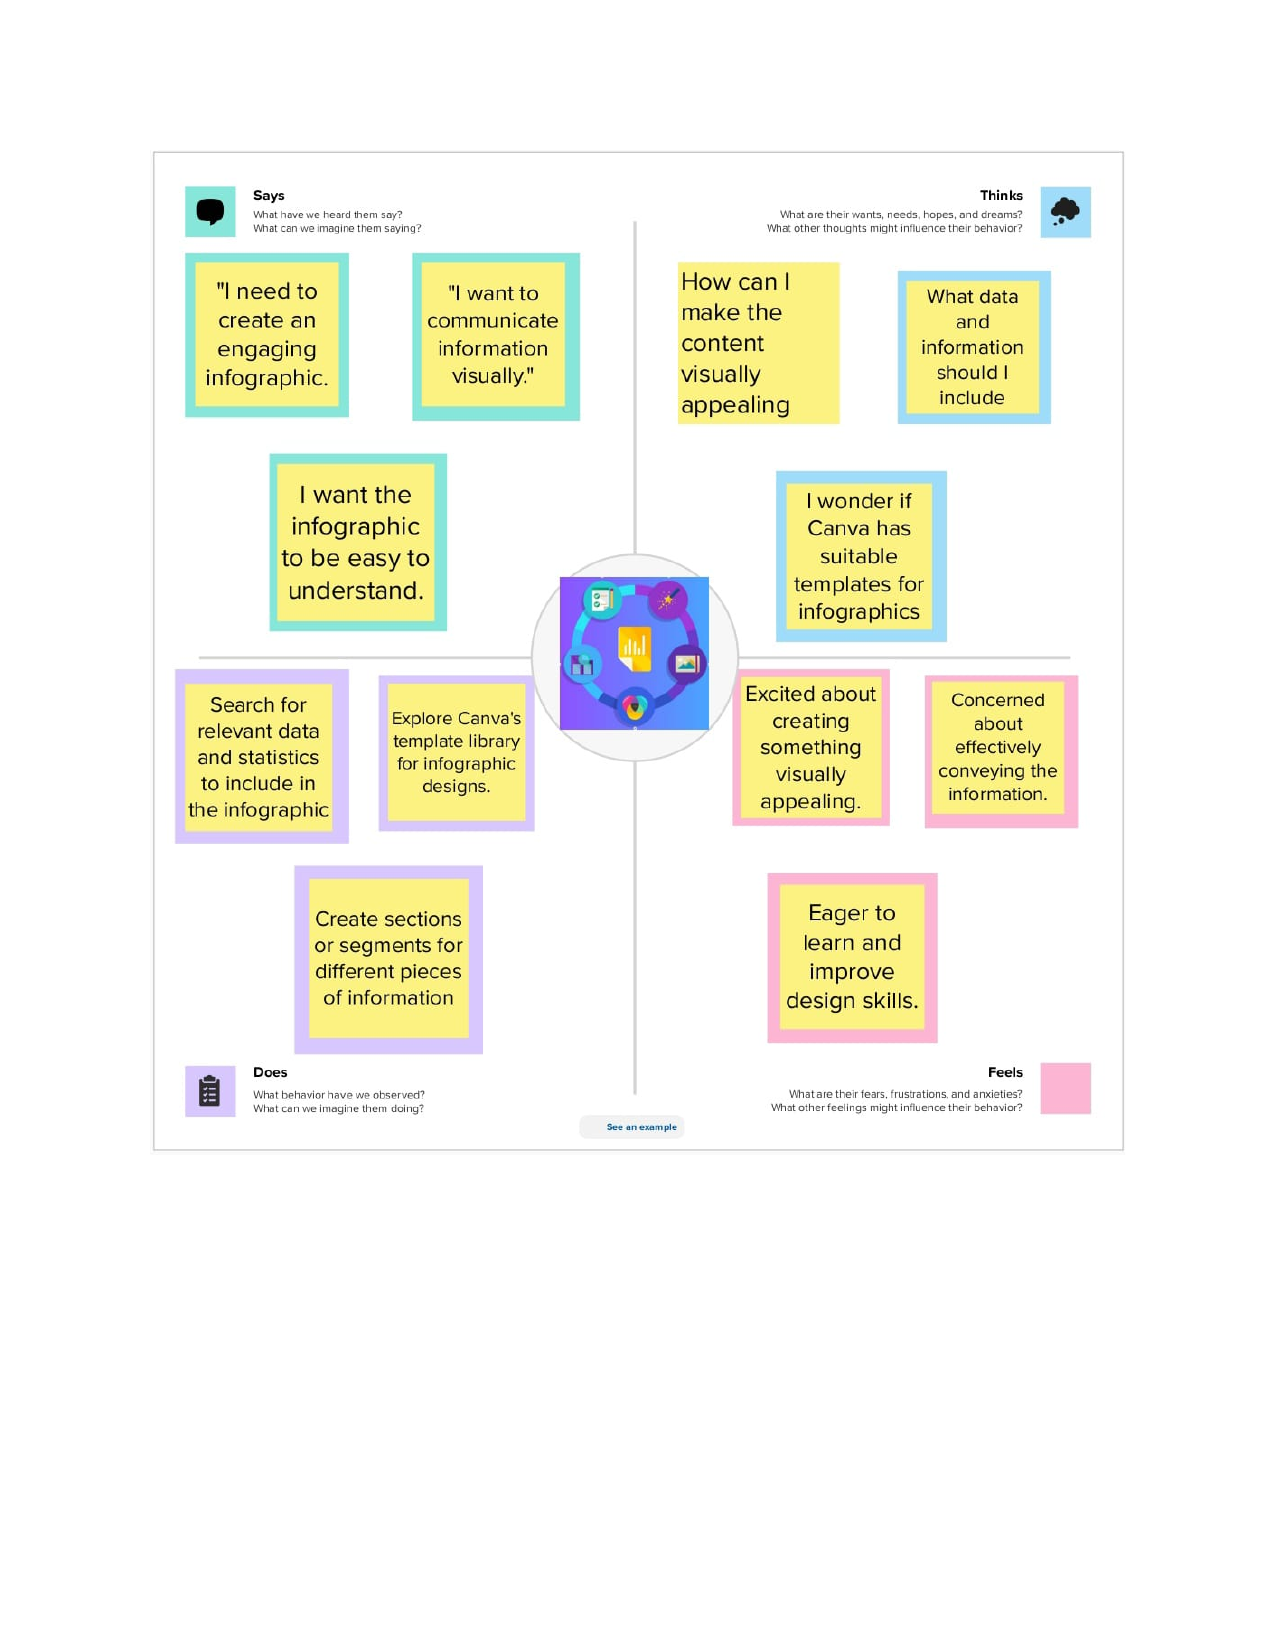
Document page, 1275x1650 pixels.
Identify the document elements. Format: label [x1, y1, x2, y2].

picture [150, 150, 1125, 1155]
